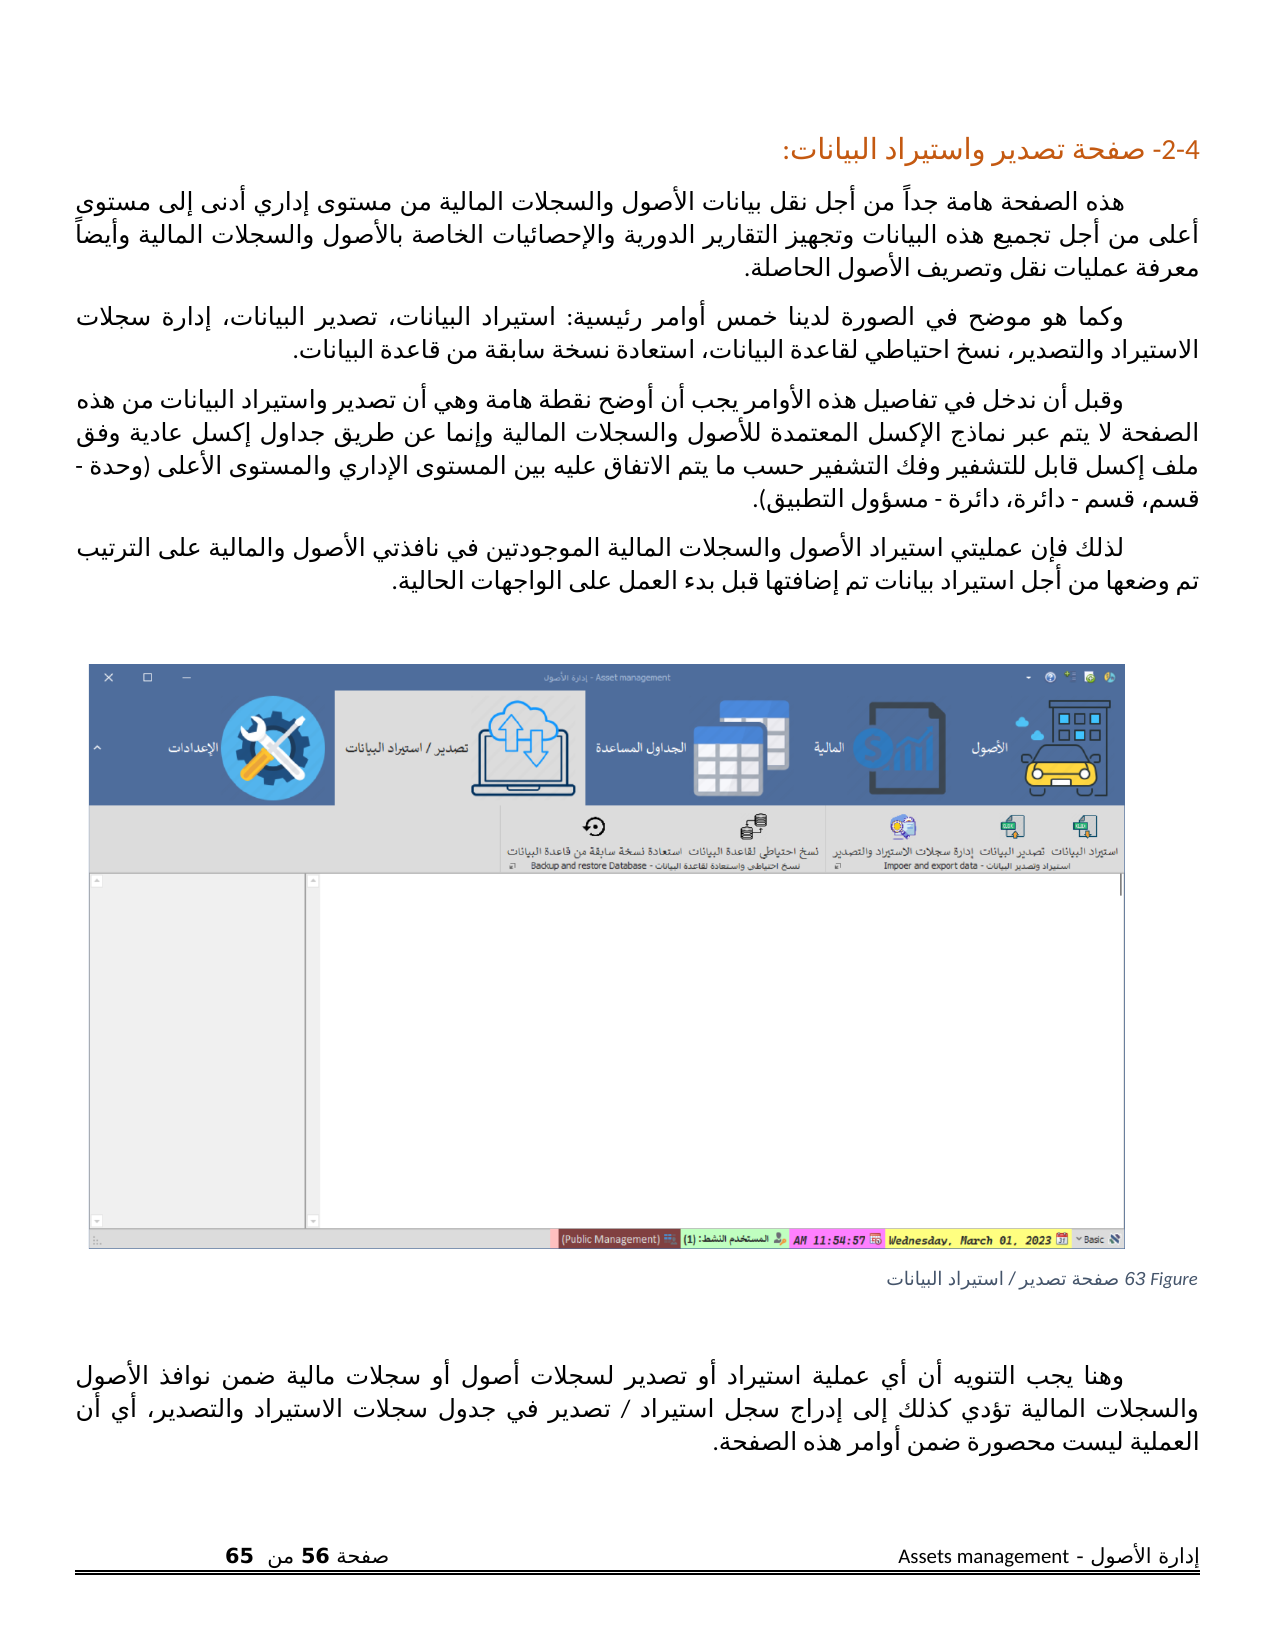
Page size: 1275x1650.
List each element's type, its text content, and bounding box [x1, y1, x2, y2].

text Figure 63 صفحة تصدير / استيراد البيانات [75, 1267, 1200, 1290]
text وهنا يجب التنويه أن أي عملية استيراد أو تصدير لسجلات أصول أو سجلات مالية ضمن نوافذ الأصول والسجلات المالية تؤدي كذلك إلى إدراج سجل استيراد / تصدير في جدول سجلات الاستيراد والتصدير، أي أن العملية ليست محصورة ضمن أوامر هذه الصفحة. [75, 1360, 1200, 1457]
picture [88, 664, 1125, 1249]
subtitle 2-4- صفحة تصدير واستيراد البيانات: [75, 131, 1200, 167]
text وقبل أن ندخل في تفاصيل هذه الأوامر يجب أن أوضح نقطة هامة وهي أن تصدير واستيراد البيانات من هذه الصفحة لا يتم عبر نماذج الإكسل المعتمدة للأصول والسجلات المالية وإنما عن طريق جداول إكسل عادية وفق ملف إكسل قابل للتشفير وفك التشفير حسب ما يتم الاتفاق عليه بين المستوى الإداري والمستوى الأعلى (وحدة - قسم، قسم - دائرة، دائرة - مسؤول التطبيق). [75, 384, 1200, 513]
text هذه الصفحة هامة جداً من أجل نقل بيانات الأصول والسجلات المالية من مستوى إداري أدنى إلى مستوى أعلى من أجل تجميع هذه البيانات وتجهيز التقارير الدورية والإحصائيات الخاصة بالأصول والسجلات المالية وأيضاً معرفة عمليات نقل وتصريف الأصول الحاصلة. [75, 186, 1200, 282]
text وكما هو موضح في الصورة لدينا خمس أوامر رئيسية: استيراد البيانات، تصدير البيانات، إدارة سجلات الاستيراد والتصدير، نسخ احتياطي لقاعدة البيانات، استعادة نسخة سابقة من قاعدة البيانات. [75, 302, 1200, 365]
text لذلك فإن عمليتي استيراد الأصول والسجلات المالية الموجودتين في نافذتي الأصول والمالية على الترتيب تم وضعها من أجل استيراد بيانات تم إضافتها قبل بدء العمل على الواجهات الحالية. [75, 532, 1200, 596]
